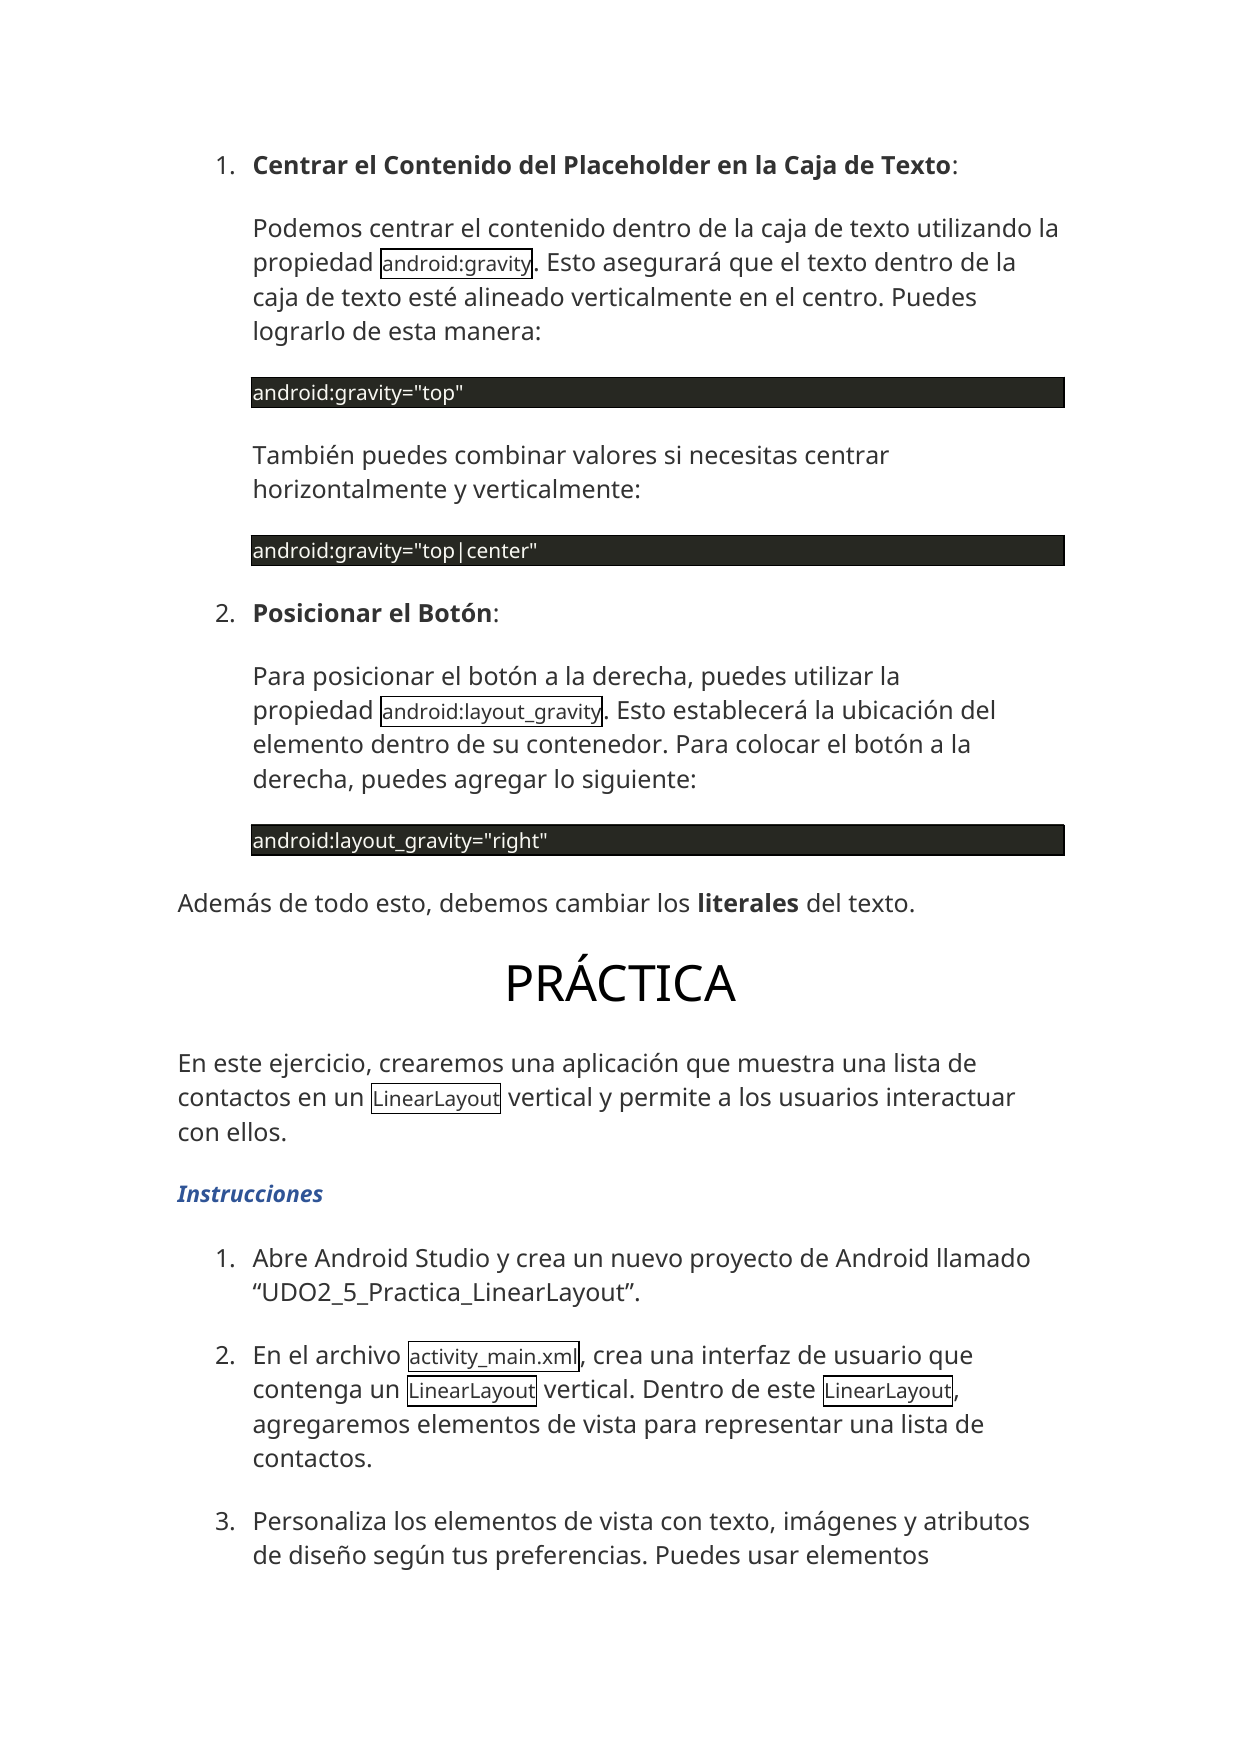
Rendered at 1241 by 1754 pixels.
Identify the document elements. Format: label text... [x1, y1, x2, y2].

text Podemos centrar el contenido dentro de la caja de texto utilizando la propiedad android:gravity. Esto asegurará que el texto dentro de la caja de texto esté alineado verticalmente en el centro. Puedes lograrlo de esta manera: [252, 211, 1063, 347]
text Además de todo esto, debemos cambiar los literales del texto. [177, 885, 1063, 919]
list Abre Android Studio y crea un nuevo proyecto de Android llamado “UDO2_5_Practica_LinearLayout”. [215, 1240, 1063, 1308]
text android:gravity="top|center" [252, 536, 1063, 565]
subtitle Práctica [177, 948, 1063, 1017]
list Centrar el Contenido del Placeholder en la Caja de Texto: [215, 148, 1063, 182]
text Para posicionar el botón a la derecha, puedes utilizar la propiedad android:layout_gravity. Esto establecerá la ubicación del elemento dentro de su contenedor. Para colocar el botón a la derecha, puedes agregar lo siguiente: [252, 659, 1063, 795]
text android:layout_gravity="right" [252, 826, 1063, 854]
list En el archivo activity_main.xml, crea una interfaz de usuario que contenga un LinearLayout vertical. Dentro de este LinearLayout, agregaremos elementos de vista para representar una lista de contactos. [215, 1338, 1063, 1475]
list Posicionar el Botón: [215, 595, 1063, 629]
subtitle Instrucciones [177, 1177, 1063, 1209]
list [215, 1504, 1063, 1572]
text En este ejercicio, crearemos una aplicación que muestra una lista de contactos en un LinearLayout vertical y permite a los usuarios interactuar con ellos. [177, 1046, 1063, 1148]
text android:gravity="top" [252, 378, 1063, 407]
text También puedes combinar valores si necesitas centrar horizontalmente y verticalmente: [252, 437, 1063, 506]
